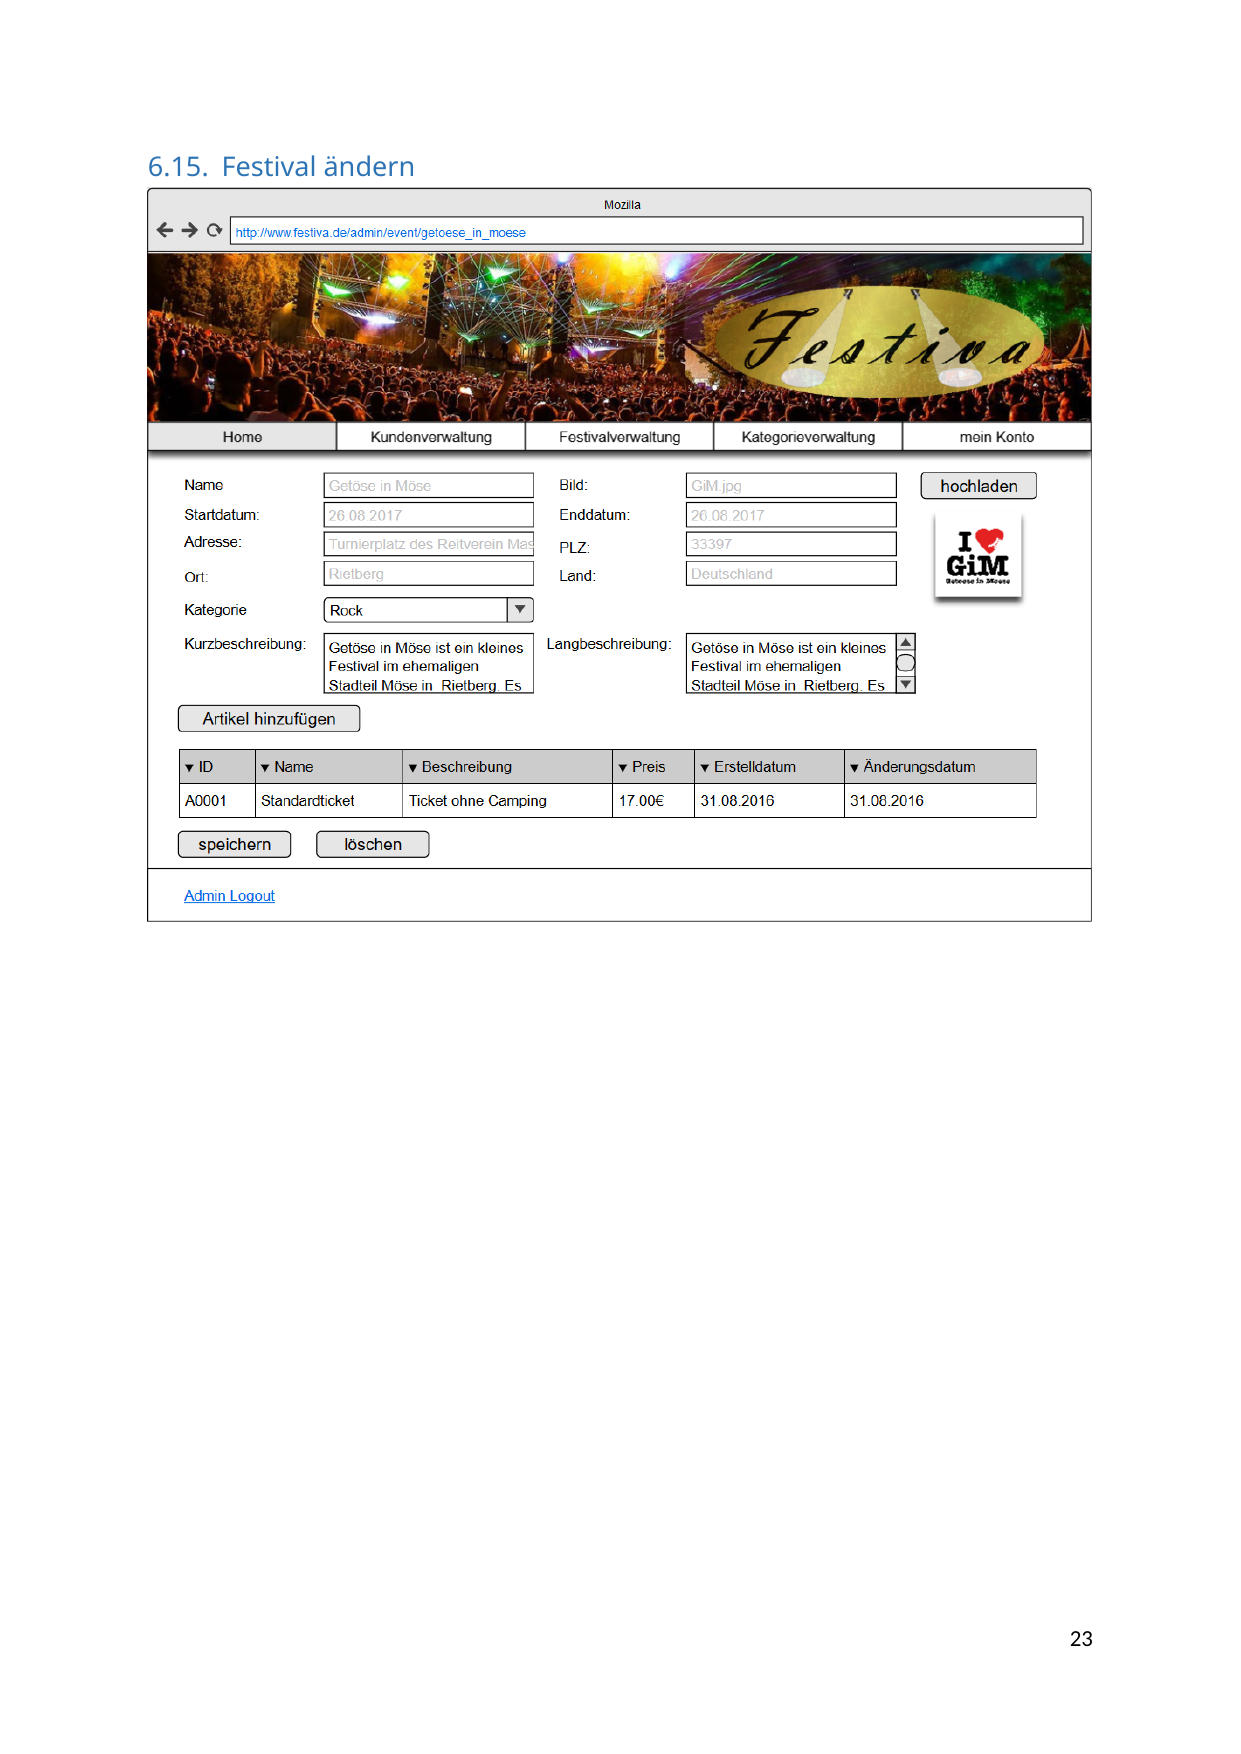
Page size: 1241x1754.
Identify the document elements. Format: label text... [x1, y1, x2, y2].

subtitle Festival ändern [148, 148, 1093, 184]
picture [147, 187, 1092, 922]
